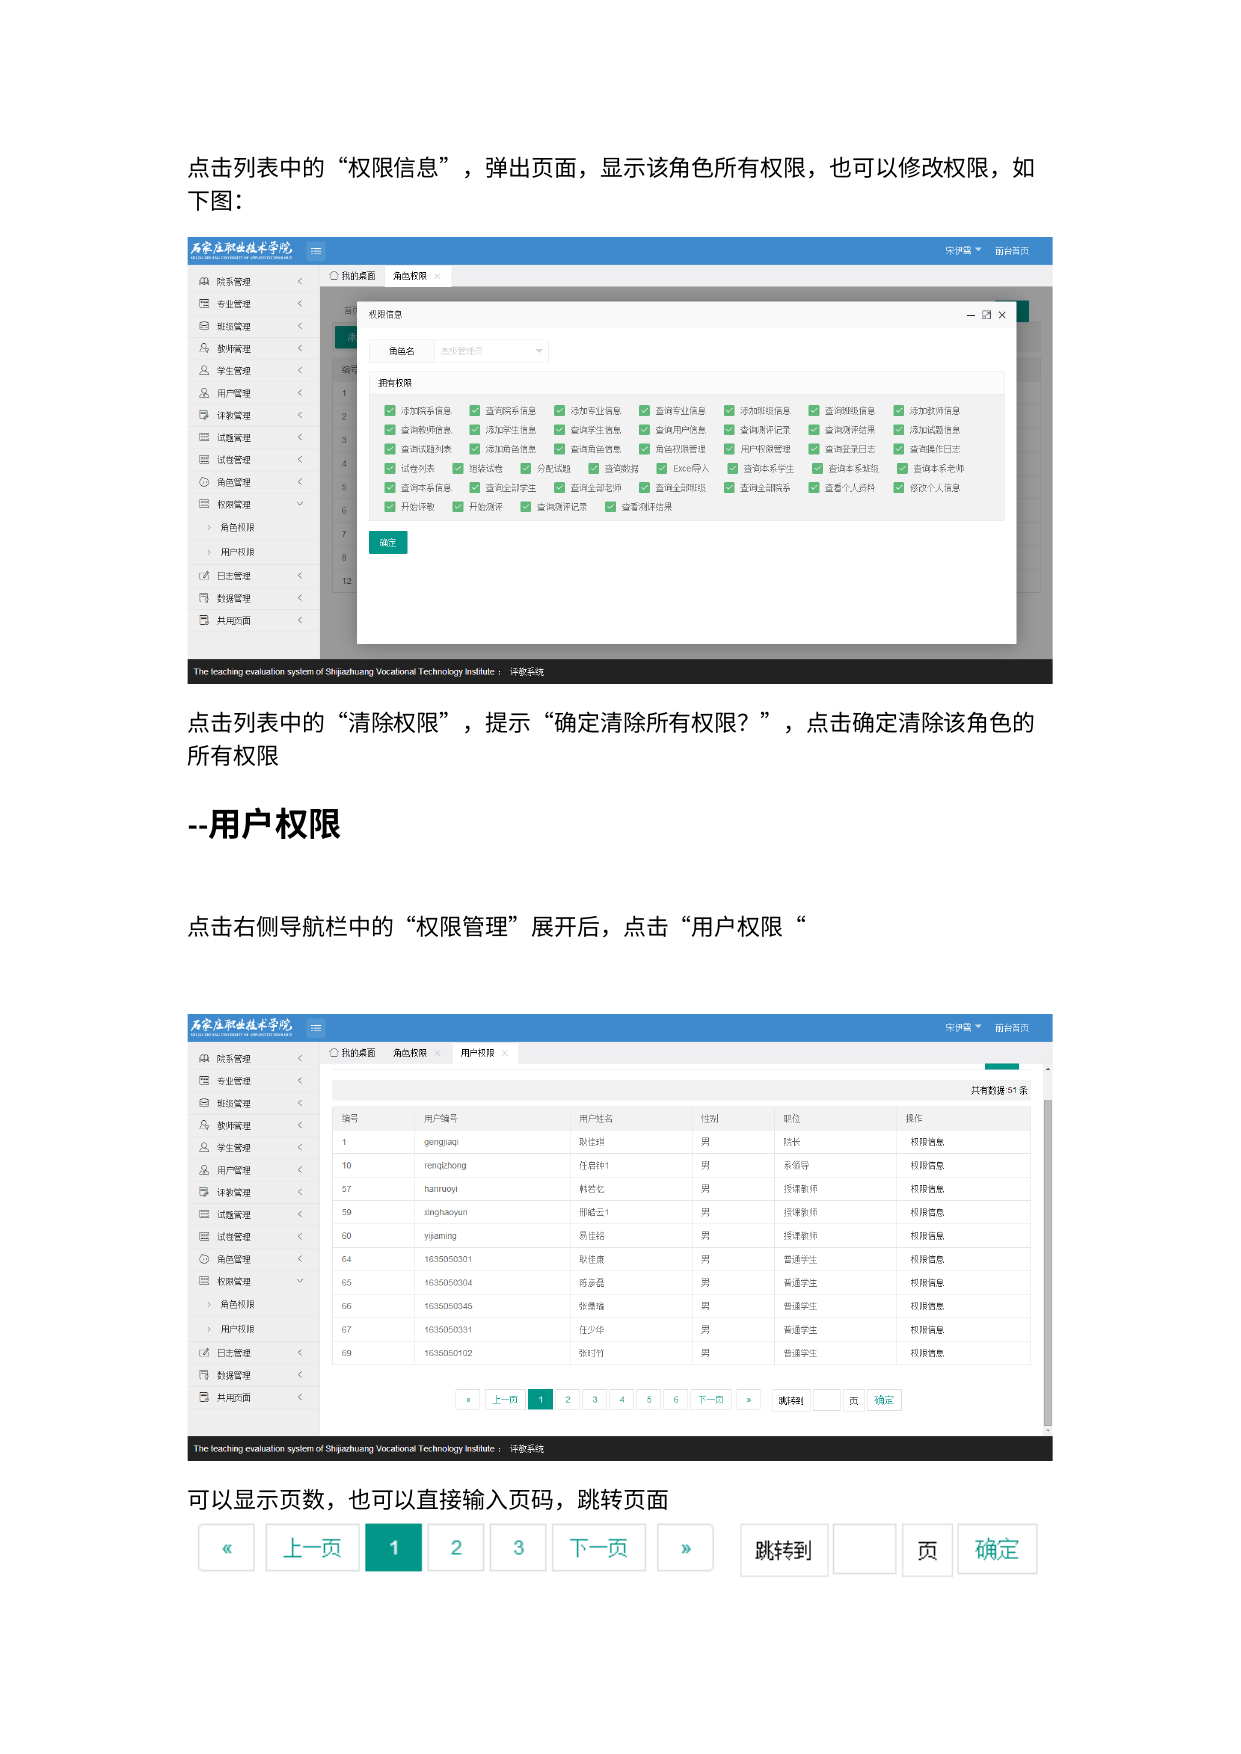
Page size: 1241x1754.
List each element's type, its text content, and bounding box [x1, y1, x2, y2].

picture [187, 1014, 1053, 1461]
text 可以显示页数，也可以直接输入页码，跳转页面 [187, 1482, 1053, 1515]
text 点击右侧导航栏中的“权限管理”展开后，点击“用户权限“ [187, 908, 1053, 942]
subtitle --用户权限 [187, 798, 1053, 846]
picture [187, 1515, 1053, 1594]
picture [187, 237, 1053, 684]
text 点击列表中的“清除权限”，提示“确定清除所有权限？”，点击确定清除该角色的所有权限 [187, 704, 1053, 771]
text 点击列表中的“权限信息”，弹出页面，显示该角色所有权限，也可以修改权限，如下图： [187, 150, 1053, 216]
